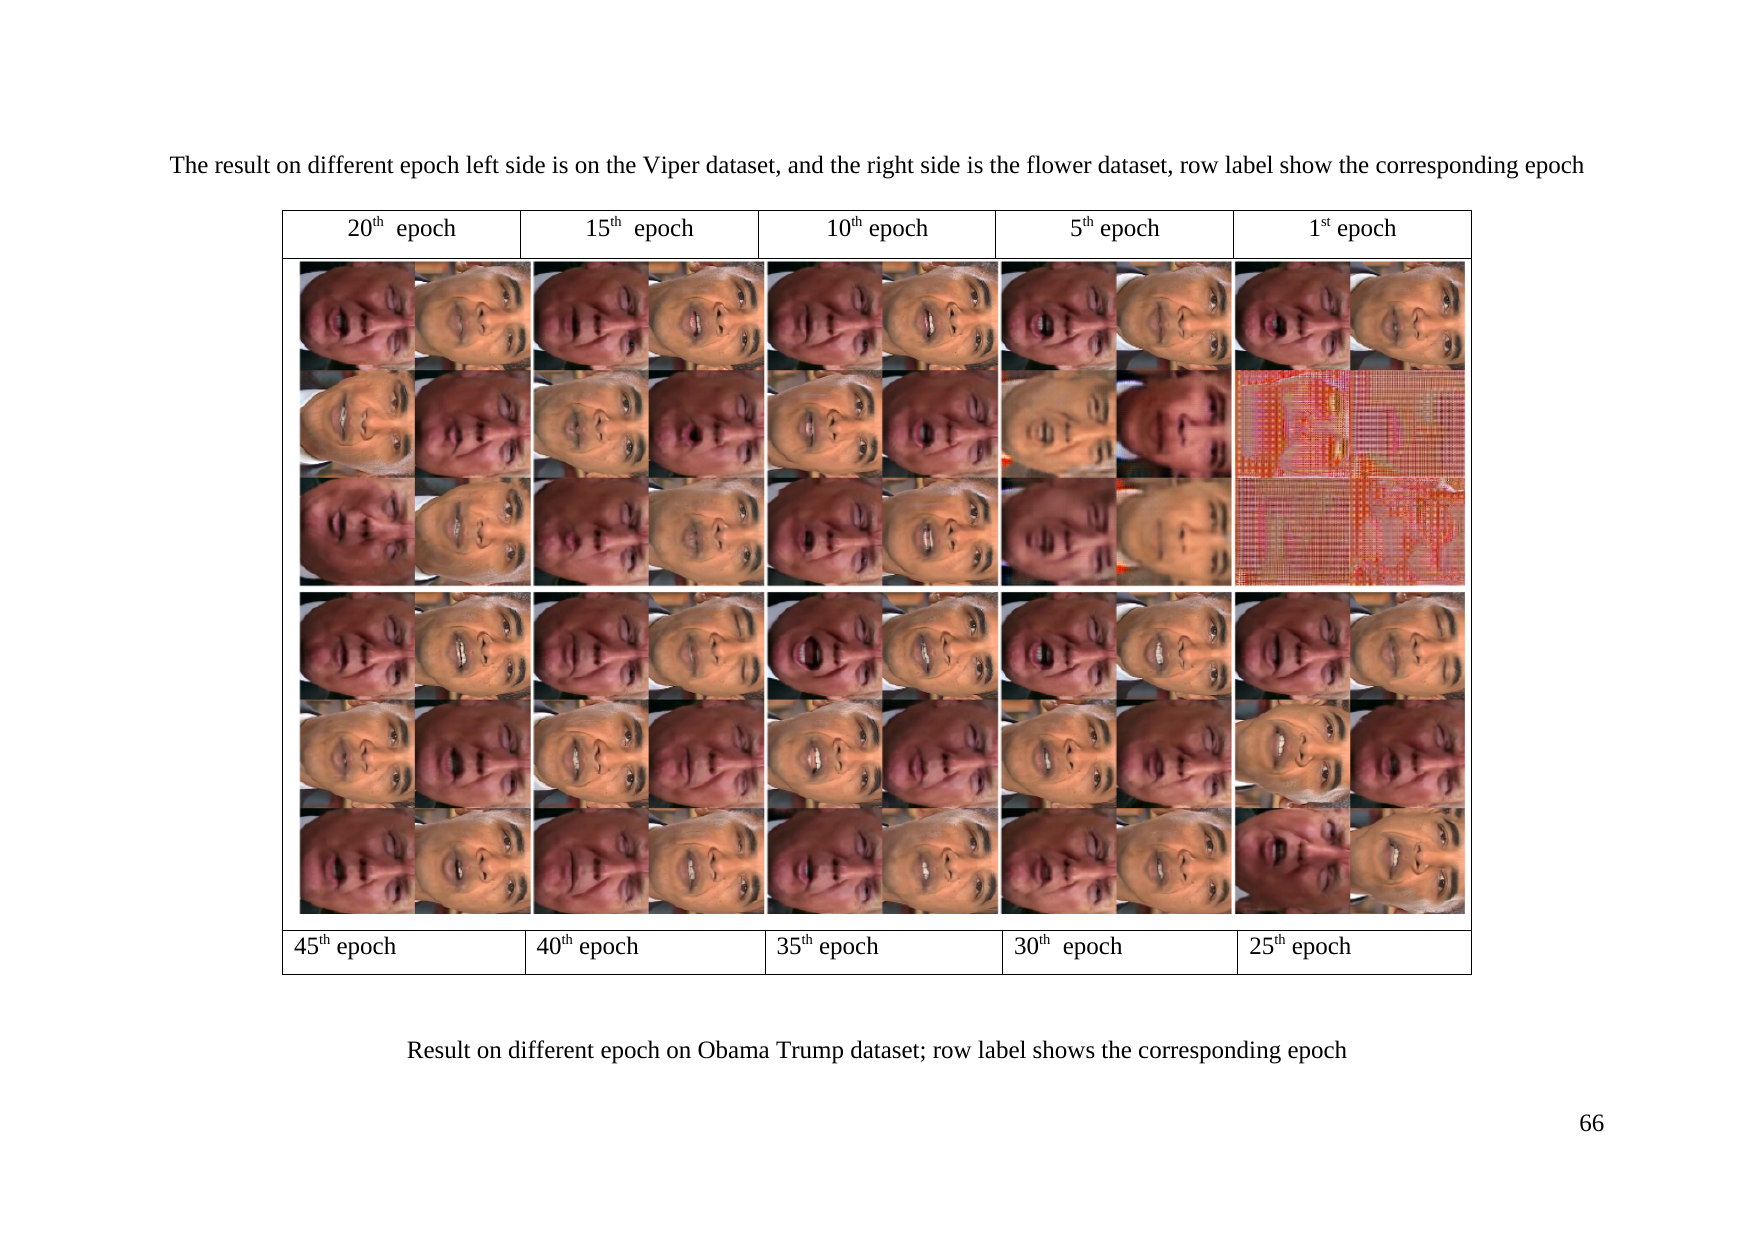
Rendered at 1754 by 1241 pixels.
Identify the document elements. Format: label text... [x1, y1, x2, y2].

table_header 15th epoch [521, 211, 758, 258]
table_cell 35th epoch [766, 931, 1002, 974]
table_header 10th epoch [759, 211, 995, 258]
table_header 5th epoch [996, 211, 1233, 258]
table_cell 40th epoch [526, 931, 765, 974]
text The result on different epoch left side is on the Viper dataset, and the right side is the flower dataset, row label show the corresponding epoch [150, 150, 1604, 179]
table_cell [283, 259, 1471, 930]
table_cell 30th epoch [1003, 931, 1237, 974]
picture [300, 261, 1464, 914]
table_cell 25th epoch [1238, 931, 1471, 974]
table_header 20th epoch [283, 211, 520, 258]
table_header 1st epoch [1234, 211, 1471, 258]
table_cell 45th epoch [283, 931, 525, 974]
text Result on different epoch on Obama Trump dataset; row label shows the corresponding epoch [150, 1035, 1604, 1064]
